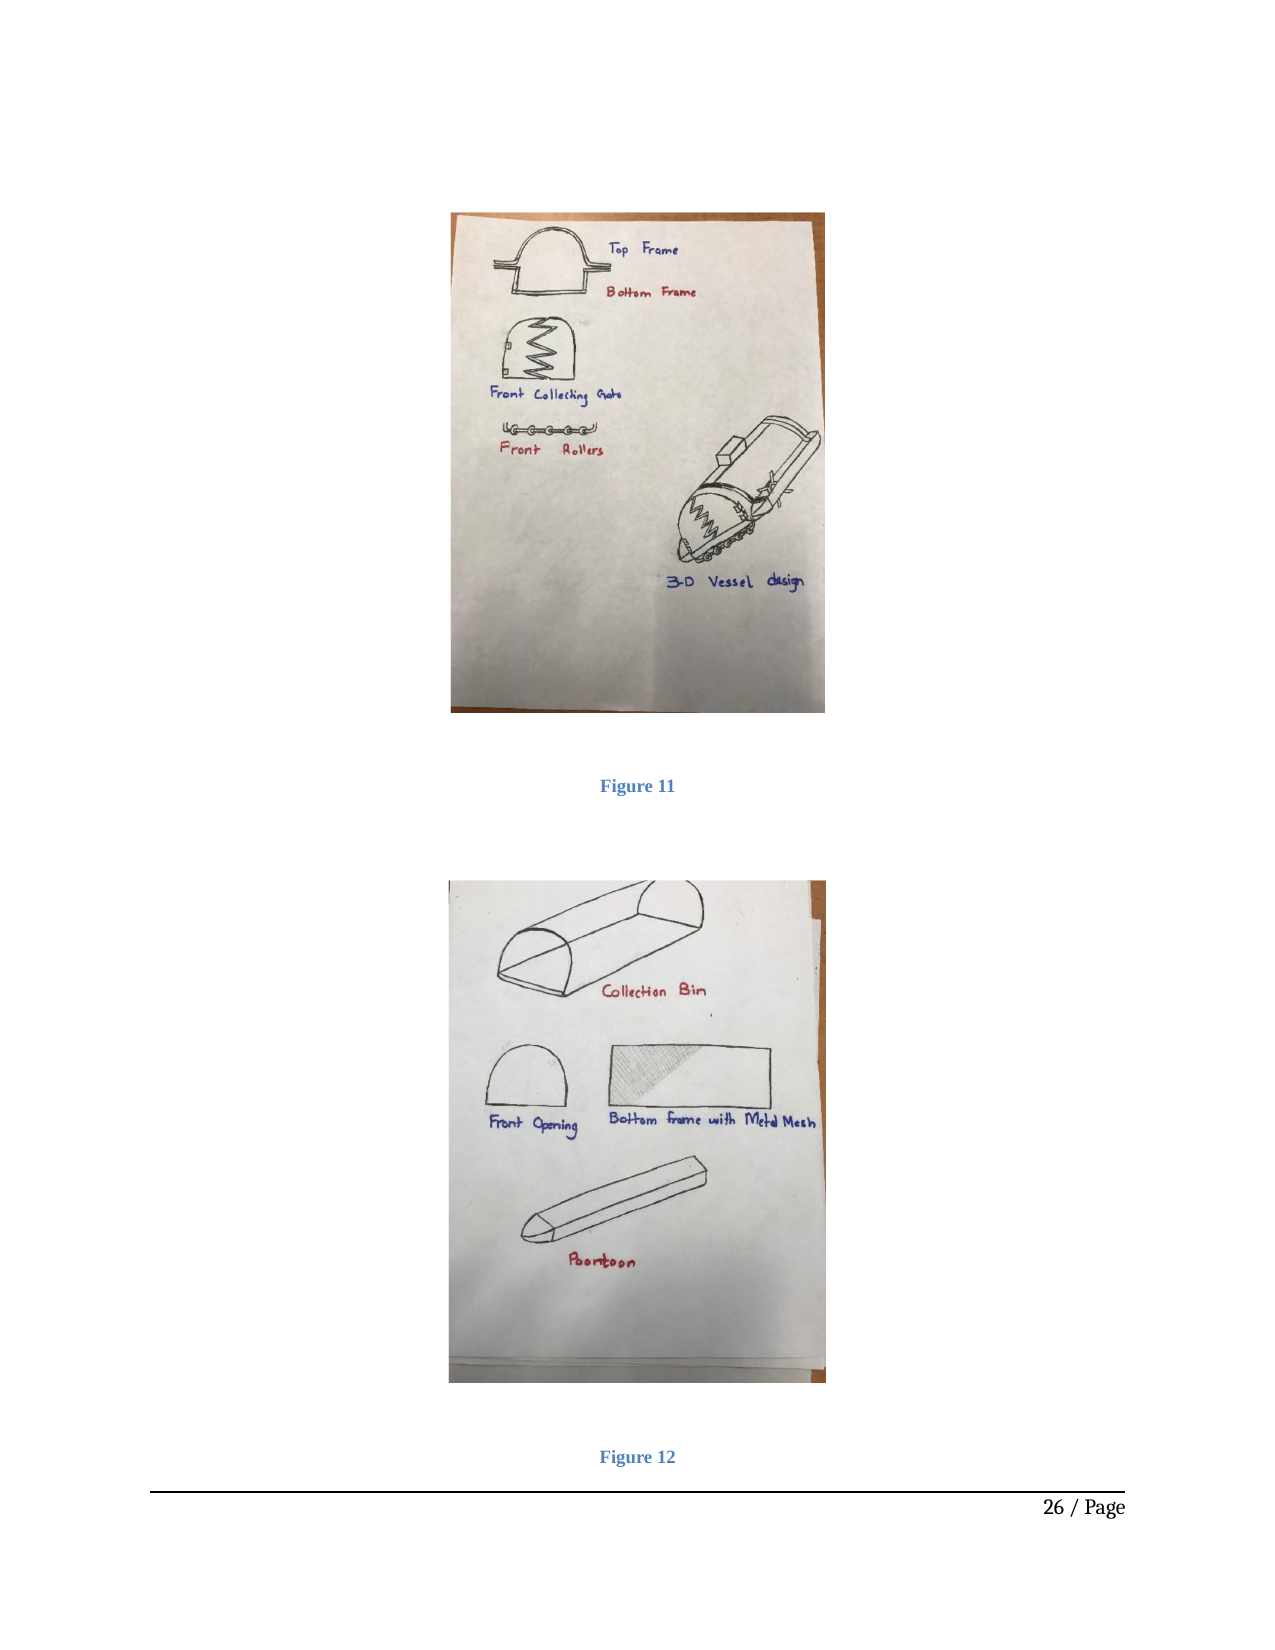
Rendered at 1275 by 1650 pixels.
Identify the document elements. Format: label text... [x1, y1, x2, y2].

picture [449, 881, 826, 1382]
picture [451, 213, 825, 712]
text Figure 11 [150, 775, 1125, 796]
text Figure 12 [150, 1446, 1125, 1467]
